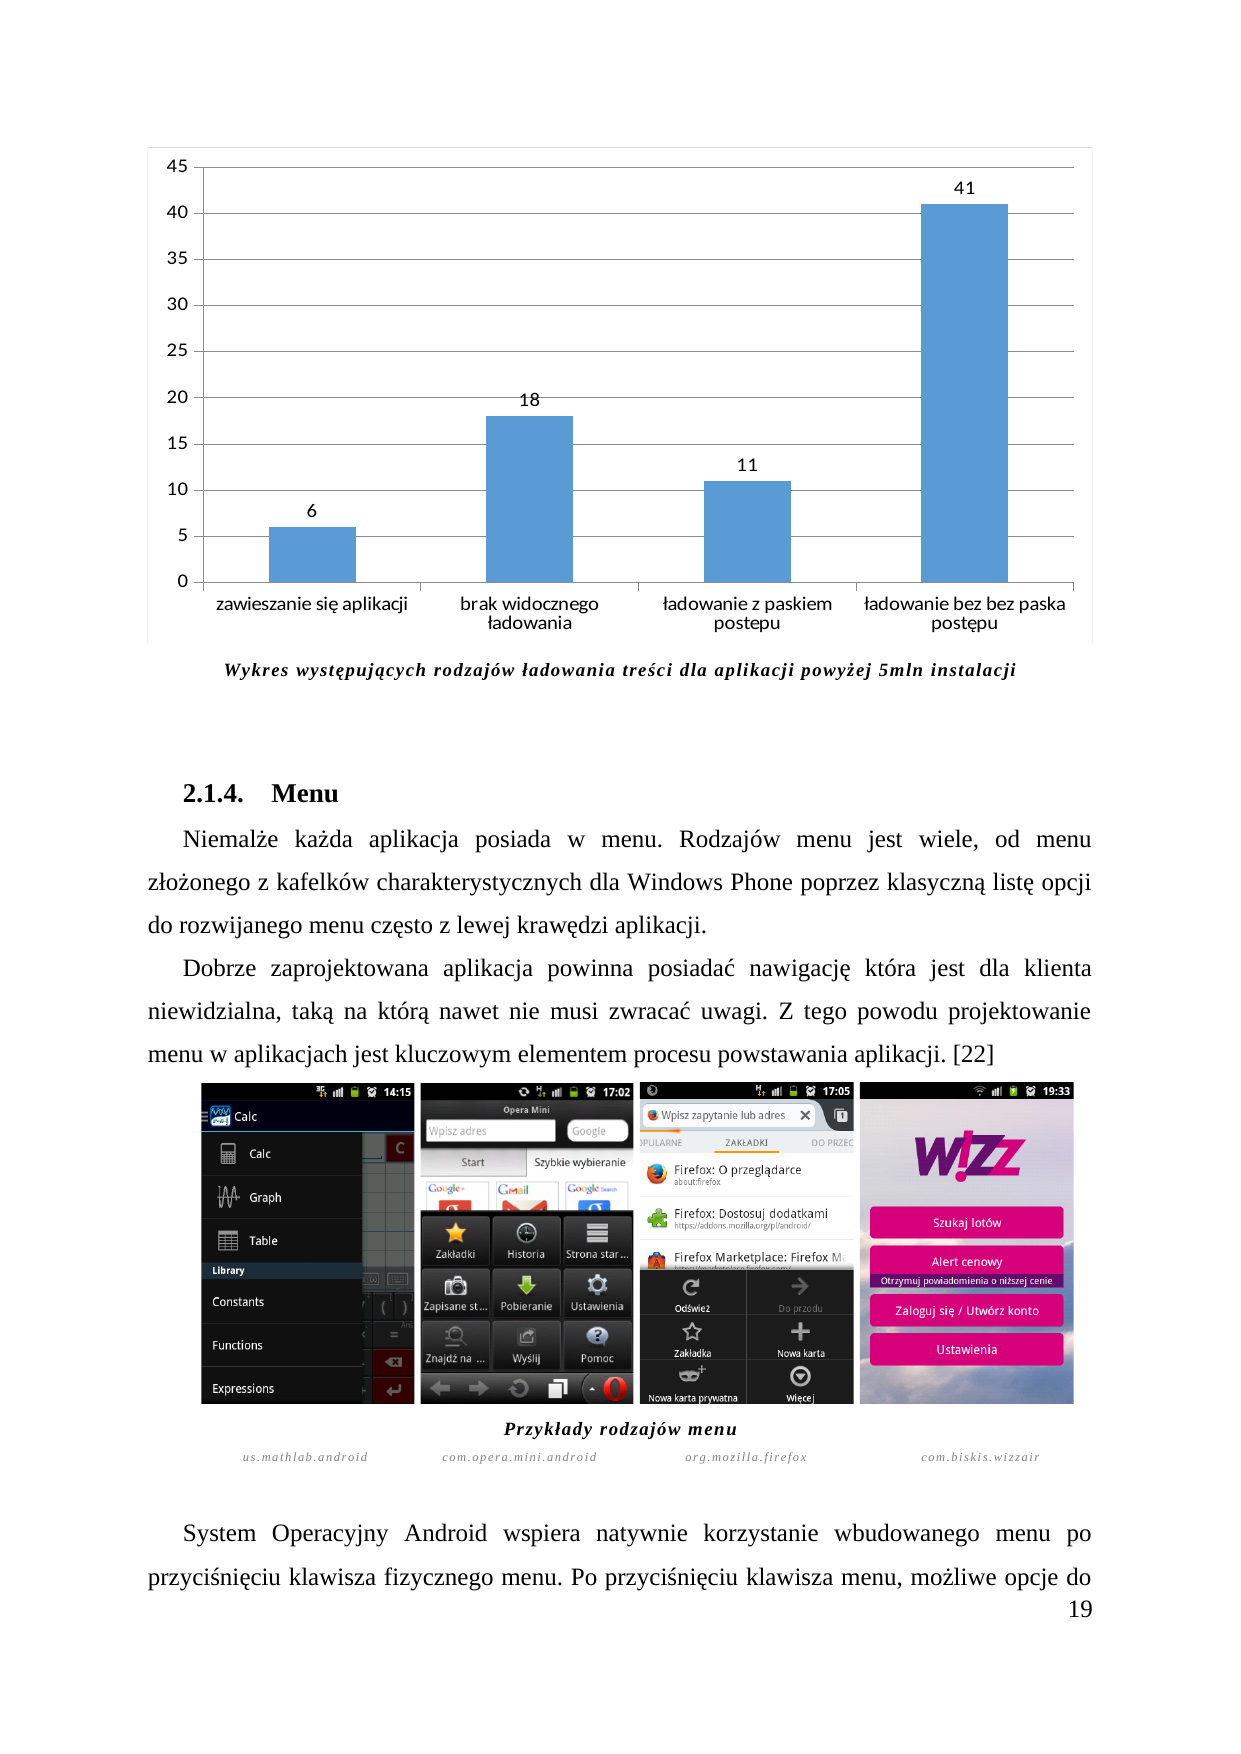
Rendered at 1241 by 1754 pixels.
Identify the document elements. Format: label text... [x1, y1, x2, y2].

picture [420, 1083, 634, 1404]
table_header org.mozilla.firefox [635, 1450, 856, 1475]
table_header com.opera.mini.android [403, 1450, 635, 1475]
text Dobrze zaprojektowana aplikacja powinna posiadać nawigację która jest dla klienta niewidzialna, taką na którą nawet nie musi zwracać uwagi. Z tego powodu projektowanie menu w aplikacjach jest kluczowym elementem procesu powstawania aplikacji. [22] [148, 953, 1092, 1068]
table_header com.biskis.wizzair [856, 1450, 1104, 1475]
text Niemalże każda aplikacja posiada w menu. Rodzajów menu jest wiele, od menu złożonego z kafelków charakterystycznych dla Windows Phone poprzez klasyczną listę opcji do rozwijanego menu często z lewej krawędzi aplikacji. [148, 824, 1092, 939]
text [148, 1518, 1092, 1590]
picture [639, 1082, 854, 1404]
picture [859, 1082, 1074, 1404]
subtitle Menu [183, 777, 1092, 808]
picture [201, 1083, 415, 1404]
subtitle Przykłady rodzajów menu [148, 1418, 1092, 1439]
subtitle Wykres występujących rodzajów ładowania treści dla aplikacji powyżej 5mln instalacji [148, 658, 1092, 680]
table_header us.mathlab.android [207, 1450, 403, 1475]
